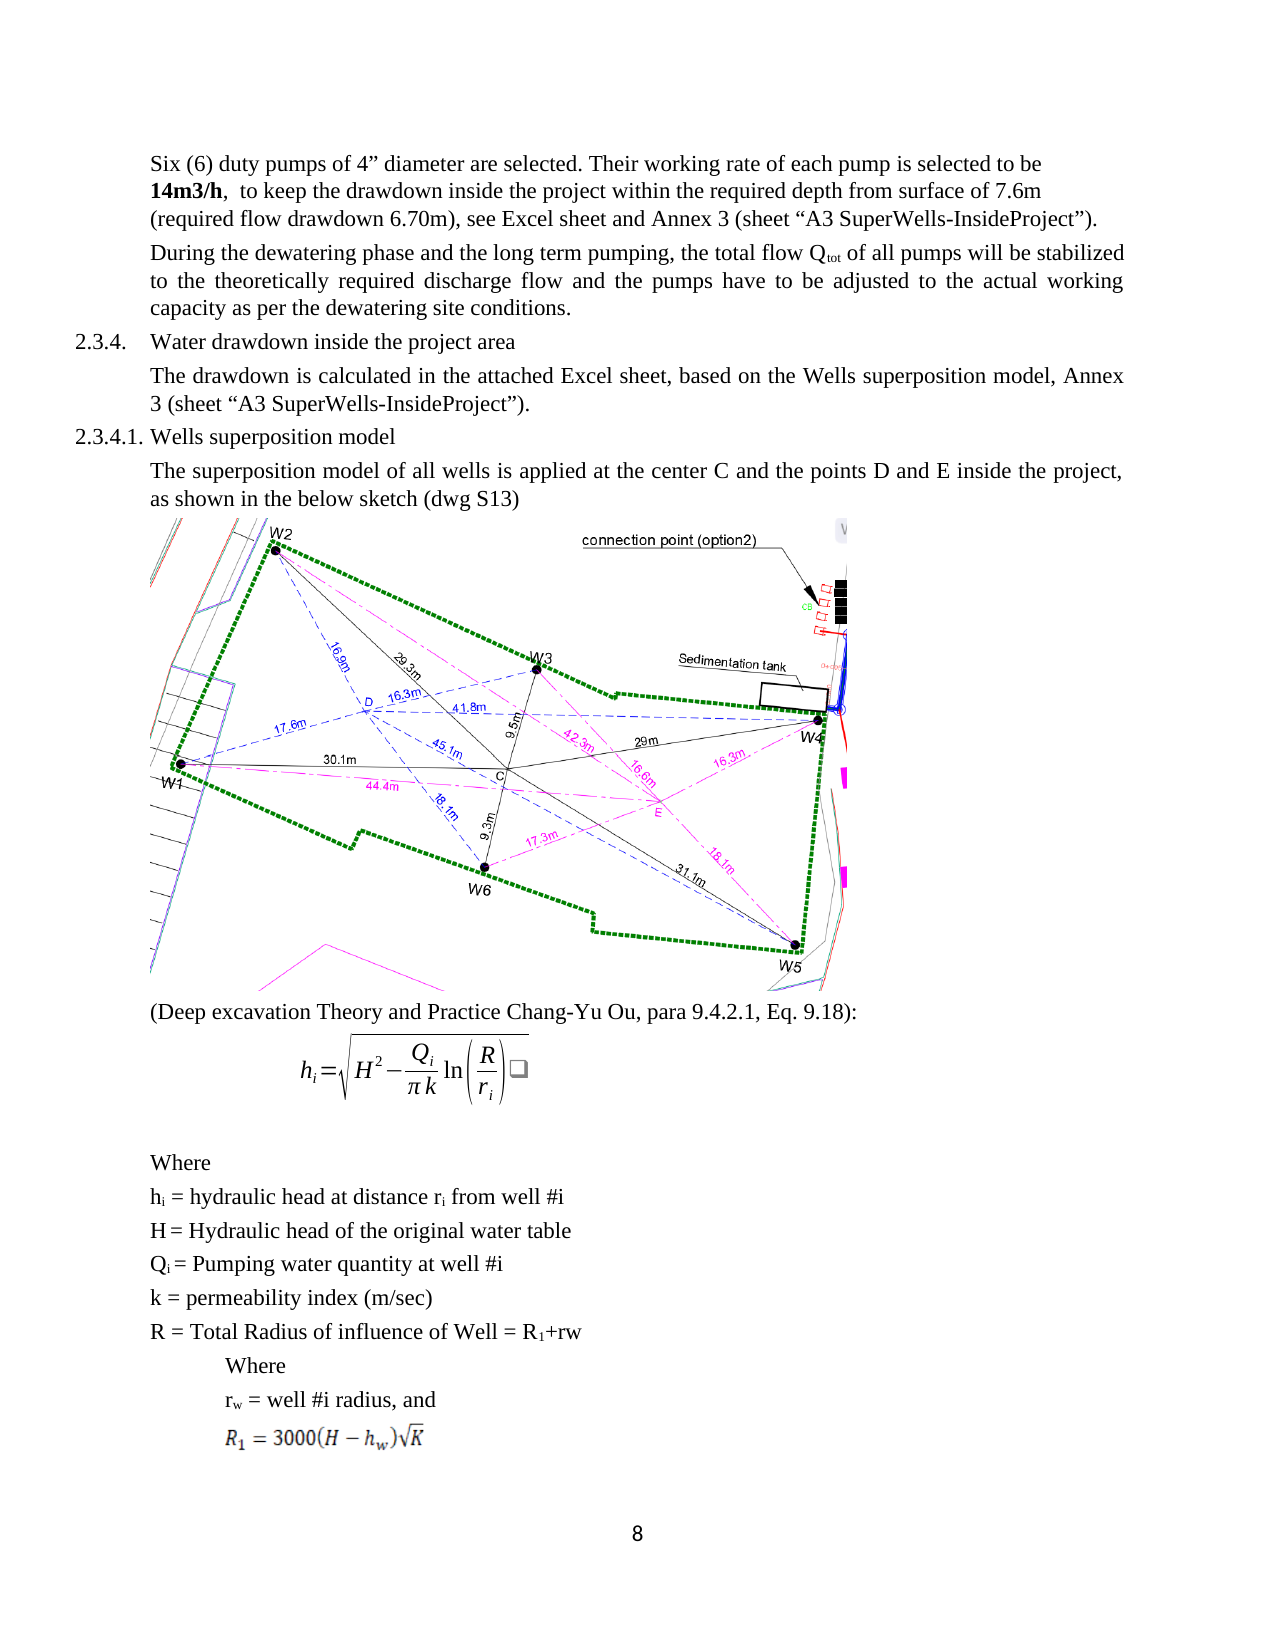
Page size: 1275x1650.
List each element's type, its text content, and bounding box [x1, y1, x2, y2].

text (Deep excavation Theory and Practice Chang-Yu Ou, para 9.4.2.1, Eq. 9.18): [150, 998, 1125, 1024]
subtitle Wells superposition model [75, 423, 1125, 450]
text Where [150, 1352, 1125, 1378]
text Where [150, 1149, 1125, 1175]
text During the dewatering phase and the long term pumping, the total flow Qtot of all pumps will be stabilized to the theoretically required discharge flow and the pumps have to be adjusted to the actual working capacity as per the dewatering site conditions. [150, 239, 1125, 321]
text Six (6) duty pumps of 4” diameter are selected. Their working rate of each pump is selected to be 14m3/h, to keep the drawdown inside the project within the required depth from surface of 7.6m (required flow drawdown 6.70m), see Excel sheet and Annex 3 (sheet “A3 SuperWells-InsideProject”). [150, 150, 1125, 232]
text The drawdown is calculated in the attached Excel sheet, based on the Wells superposition model, Annex 3 (sheet “A3 SuperWells-InsideProject”). [150, 362, 1125, 416]
picture [225, 1419, 424, 1452]
text Qi = Pumping water quantity at well #i [150, 1251, 1125, 1277]
text R = Total Radius of influence of Well = R1+rw [150, 1318, 1125, 1344]
picture [150, 518, 847, 991]
text H = Hydraulic head of the original water table [150, 1217, 1125, 1243]
text rw = well #i radius, and [150, 1386, 1125, 1412]
text hi = hydraulic head at distance ri from well #i [150, 1183, 1125, 1209]
text The superposition model of all wells is applied at the center C and the points D and E inside the project, as shown in the below sketch (dwg S13) [150, 457, 1125, 511]
subtitle Water drawdown inside the project area [75, 328, 1125, 354]
text k = permeability index (m/sec) [150, 1284, 1125, 1311]
